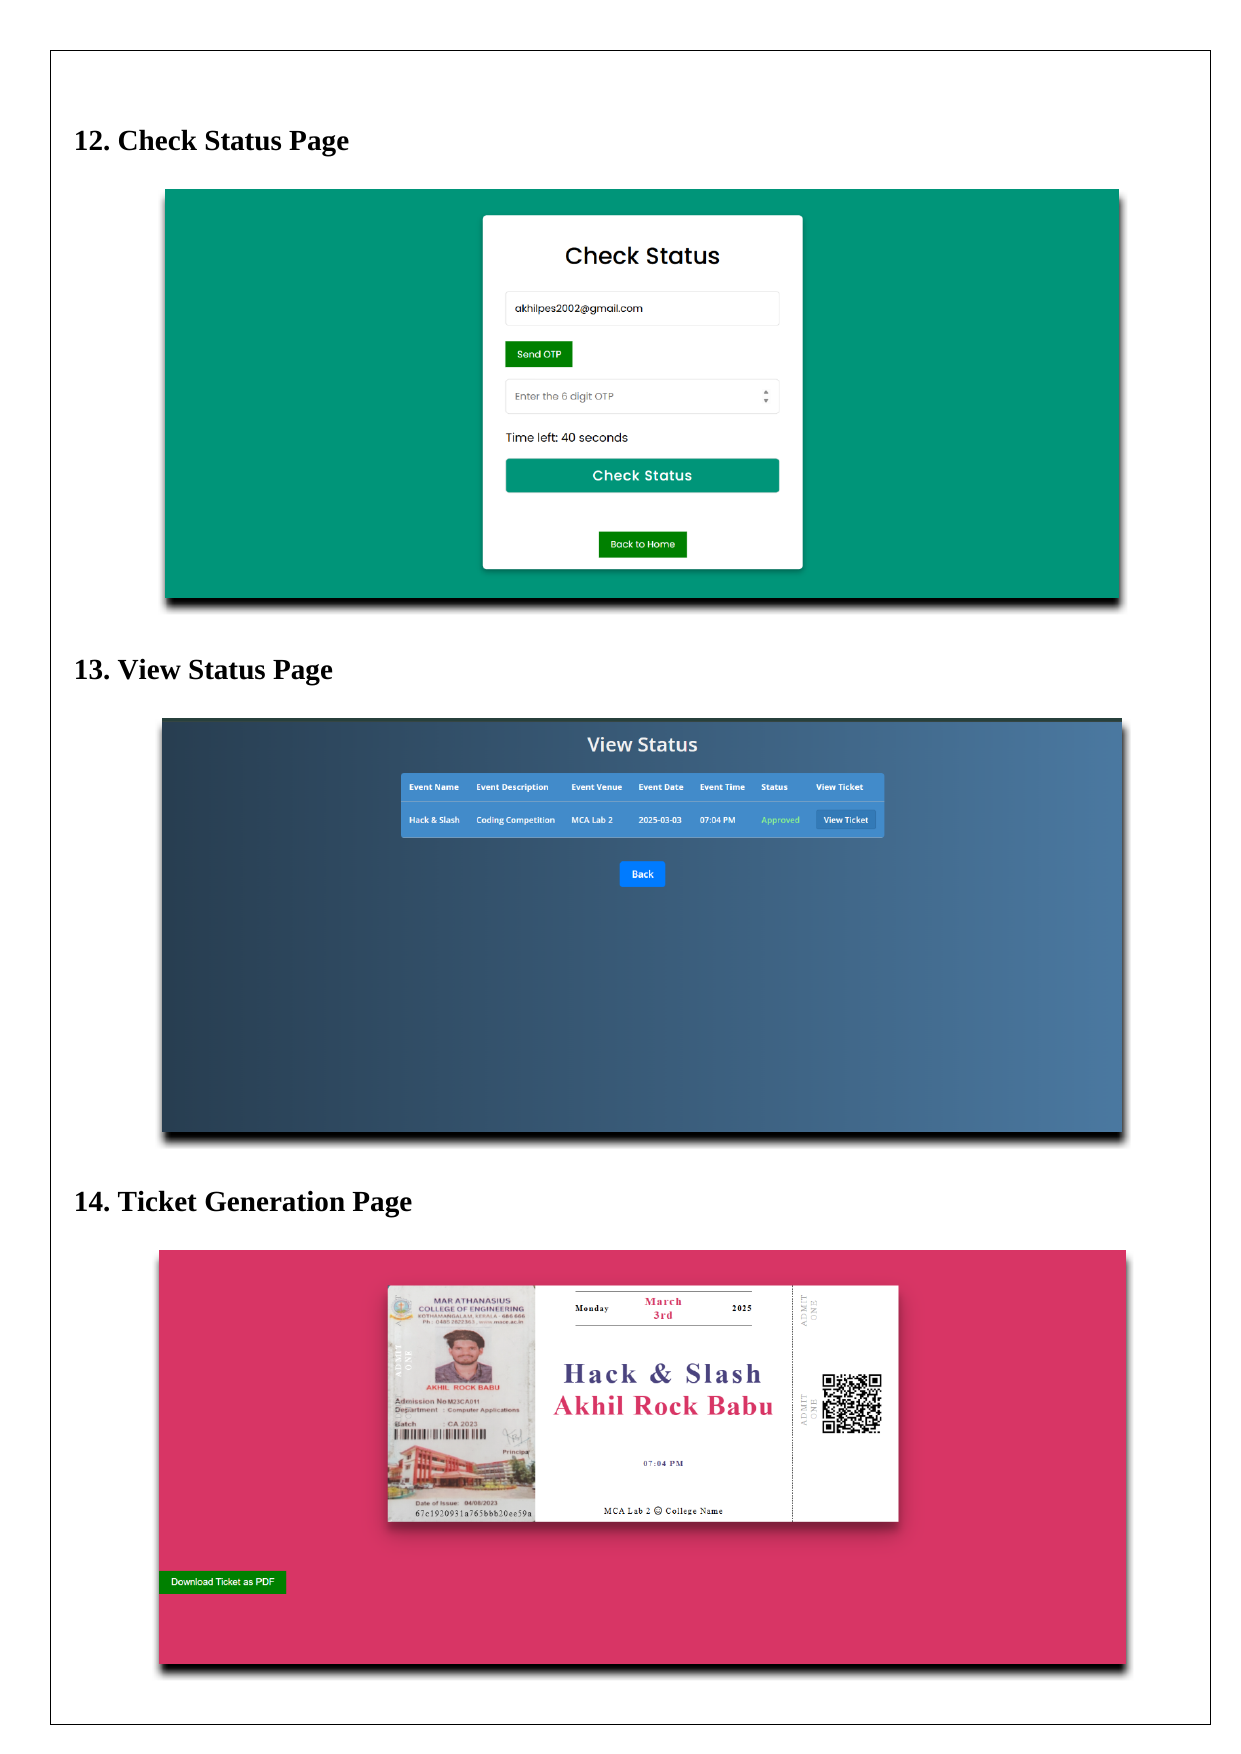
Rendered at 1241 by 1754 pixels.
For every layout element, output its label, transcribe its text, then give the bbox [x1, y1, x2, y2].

picture [159, 1250, 1126, 1664]
text 13. View Status Page [74, 652, 1210, 685]
text 14. Ticket Generation Page [74, 1184, 1210, 1217]
picture [162, 718, 1122, 1132]
picture [165, 189, 1119, 598]
text 12. Check Status Page [74, 123, 1210, 156]
